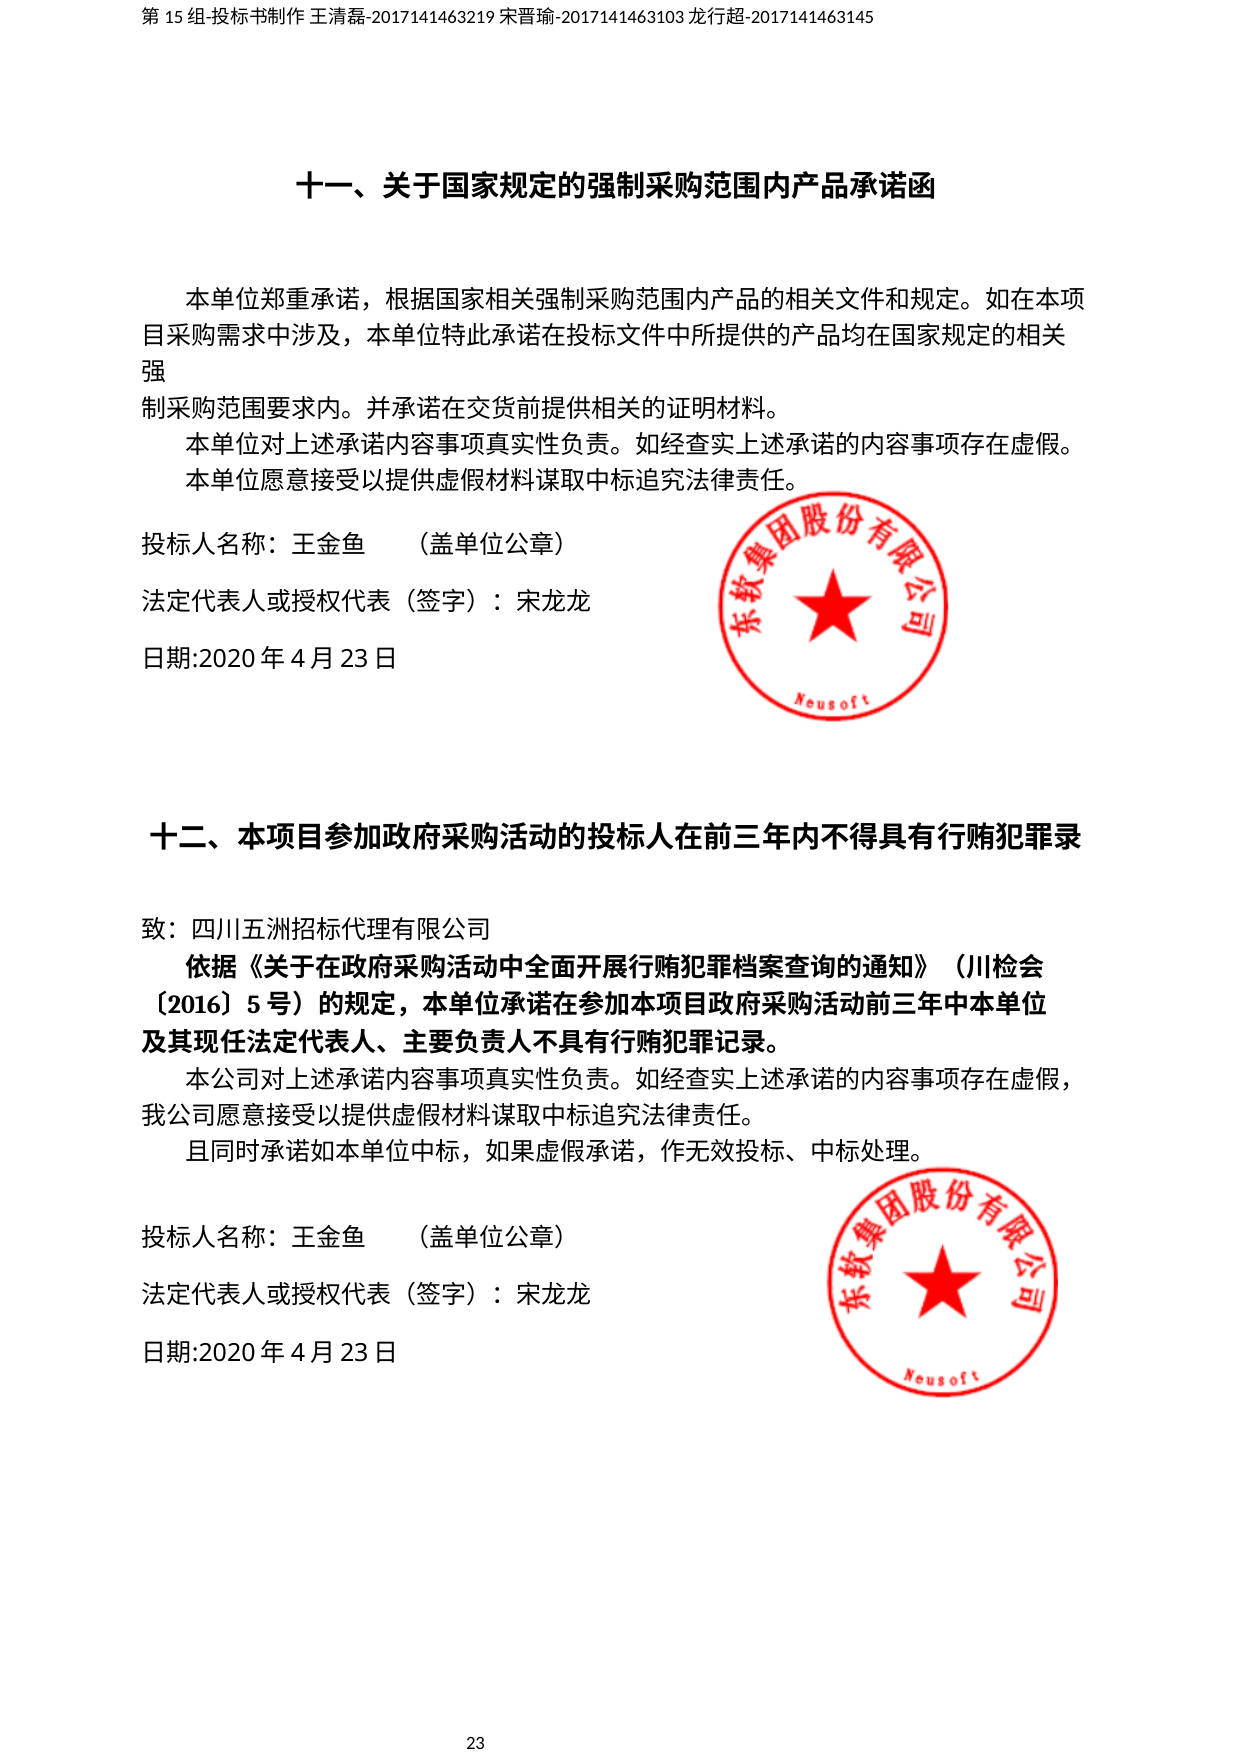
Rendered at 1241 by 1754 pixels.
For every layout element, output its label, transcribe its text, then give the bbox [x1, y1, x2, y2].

text 致：四川五洲招标代理有限公司 [142, 910, 1090, 946]
text 〔2016〕5 号）的规定，本单位承诺在参加本项目政府采购活动前三年中本单位 [142, 984, 1090, 1021]
text 本单位对上述承诺内容事项真实性负责。如经查实上述承诺的内容事项存在虚假。 [142, 424, 1090, 461]
text 本单位愿意接受以提供虚假材料谋取中标追究法律责任。 [142, 461, 1090, 497]
text 投标人名称：王金鱼 （盖单位公章） [142, 531, 1090, 559]
text 投标人名称：王金鱼 （盖单位公章） [142, 1224, 1090, 1252]
picture [824, 1252, 1058, 1281]
picture [824, 1367, 1058, 1398]
picture [715, 497, 949, 531]
picture [824, 1168, 1058, 1224]
picture [715, 673, 949, 722]
text 制采购范围要求内。并承诺在交货前提供相关的证明材料。 [142, 388, 1090, 424]
text 法定代表人或授权代表（签字）：宋龙龙 [142, 1281, 1090, 1309]
text 我公司愿意接受以提供虚假材料谋取中标追究法律责任。 [142, 1095, 1090, 1132]
text 本公司对上述承诺内容事项真实性负责。如经查实上述承诺的内容事项存在虚假， [142, 1059, 1090, 1095]
subtitle 十二、本项目参加政府采购活动的投标人在前三年内不得具有行贿犯罪录 [142, 814, 1090, 856]
picture [715, 616, 949, 645]
picture [824, 1309, 1058, 1338]
text 目采购需求中涉及，本单位特此承诺在投标文件中所提供的产品均在国家规定的相关强 [142, 316, 1090, 388]
subtitle 十一、关于国家规定的强制采购范围内产品承诺函 [142, 163, 1090, 205]
text 及其现任法定代表人、主要负责人不具有行贿犯罪记录。 [142, 1021, 1090, 1059]
text 日期:2020年4月23日 [142, 645, 1090, 673]
text 法定代表人或授权代表（签字）：宋龙龙 [142, 588, 1090, 616]
text 依据《关于在政府采购活动中全面开展行贿犯罪档案查询的通知》（川检会 [142, 946, 1090, 984]
text 本单位郑重承诺，根据国家相关强制采购范围内产品的相关文件和规定。如在本项 [142, 279, 1090, 316]
text 日期:2020年4月23日 [142, 1338, 1090, 1367]
picture [715, 559, 949, 588]
text 且同时承诺如本单位中标，如果虚假承诺，作无效投标、中标处理。 [142, 1132, 1090, 1168]
